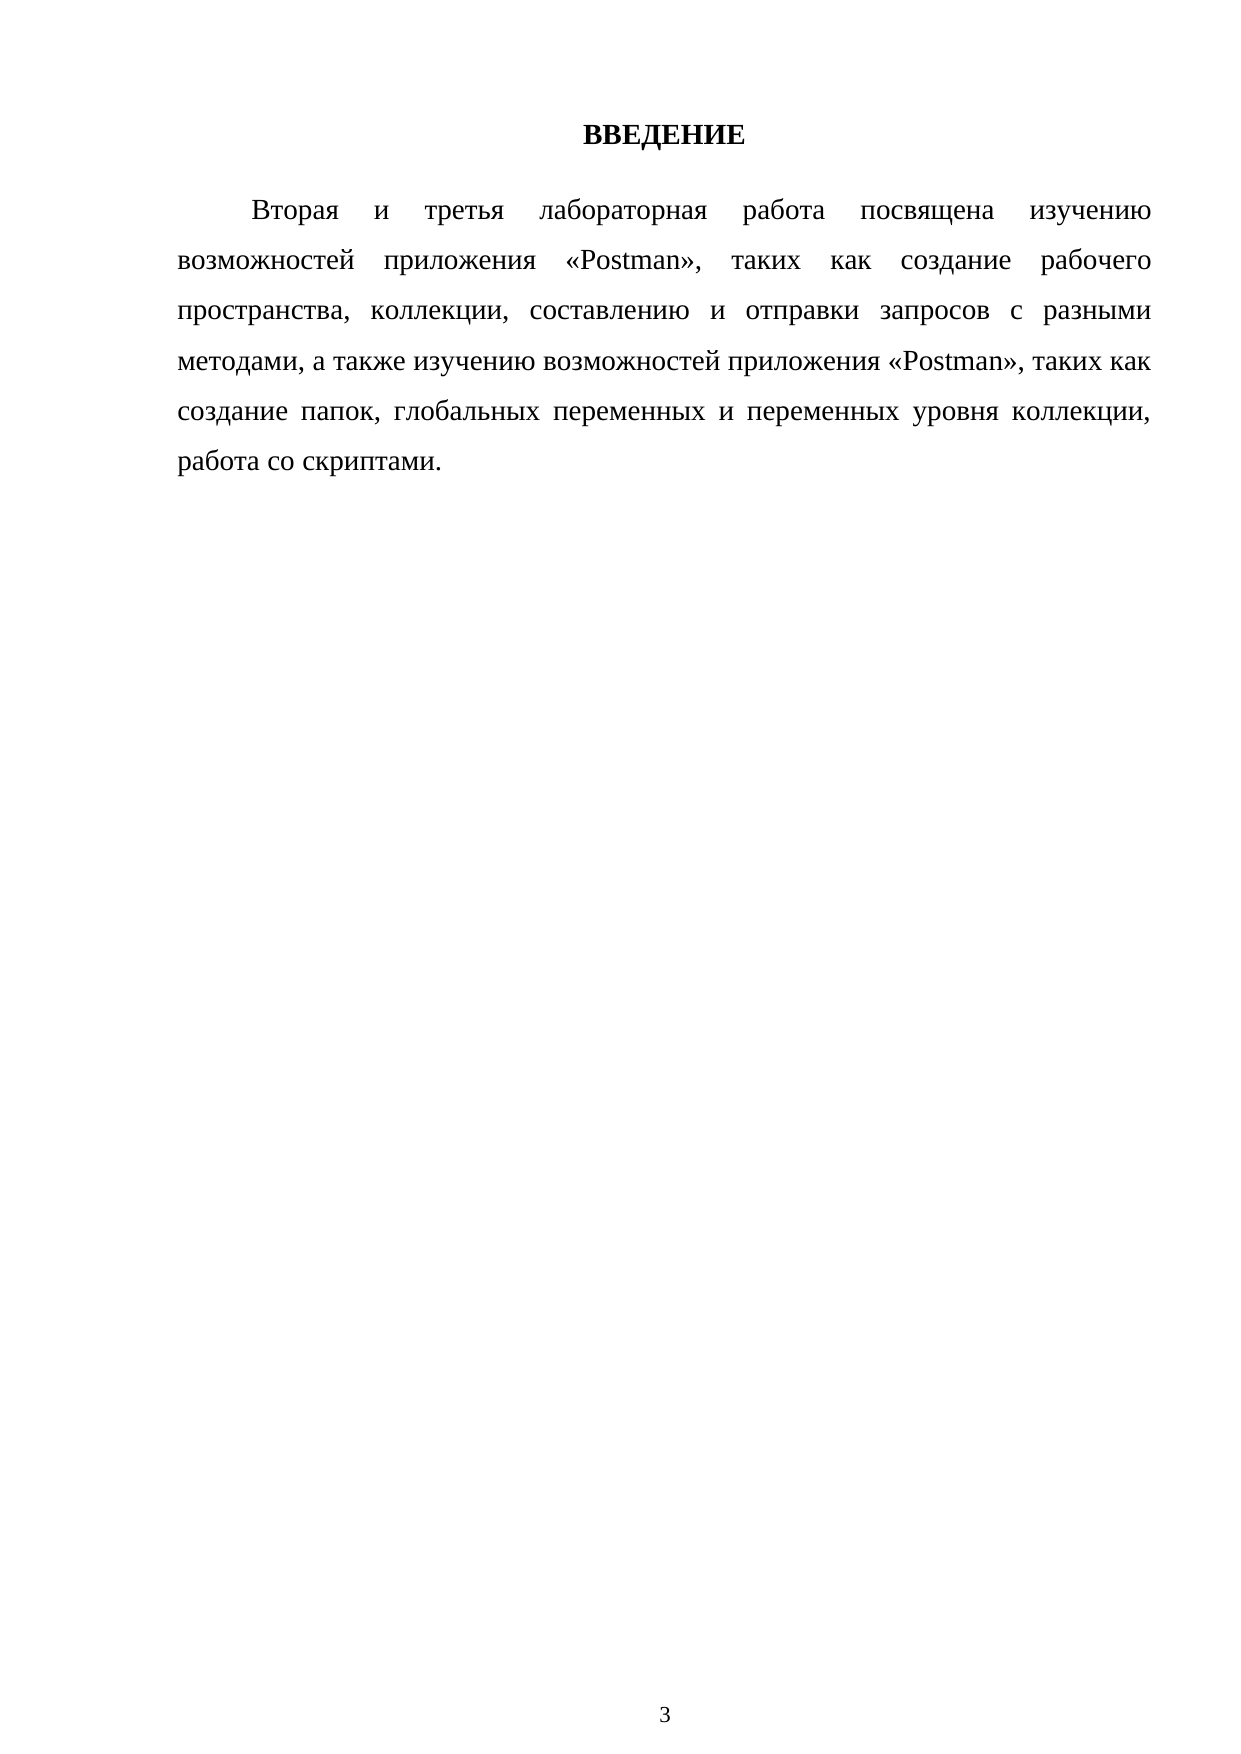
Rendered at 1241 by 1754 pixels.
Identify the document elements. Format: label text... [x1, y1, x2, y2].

subtitle ВВЕДЕНИЕ [228, 117, 1101, 150]
text Вторая и третья лабораторная работа посвящена изучению возможностей приложения «Postman», таких как создание рабочего пространства, коллекции, составлению и отправки запросов с разными методами, а также изучению возможностей приложения «Postman», таких как создание папок, глобальных переменных и переменных уровня коллекции, работа со скриптами. [177, 192, 1152, 477]
